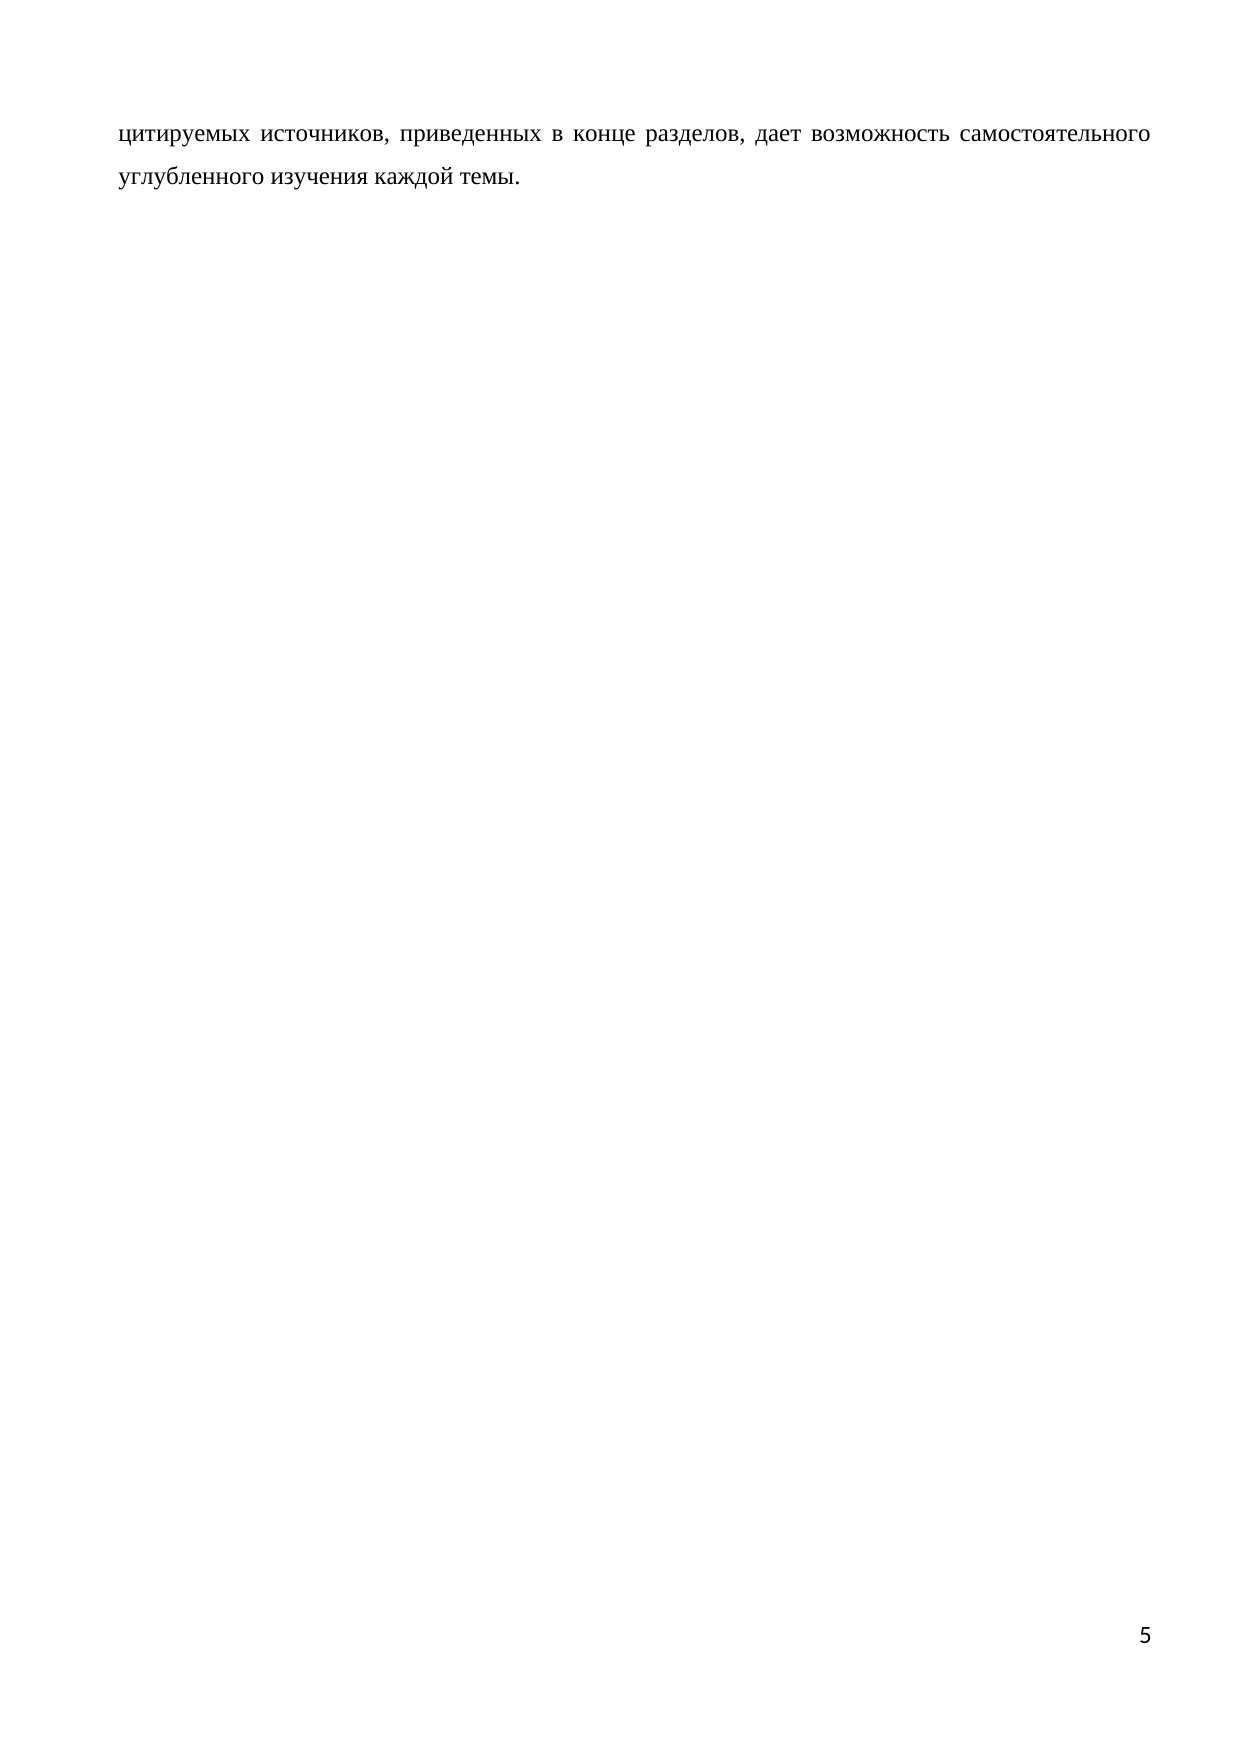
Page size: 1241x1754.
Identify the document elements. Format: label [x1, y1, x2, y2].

text [118, 118, 1152, 190]
